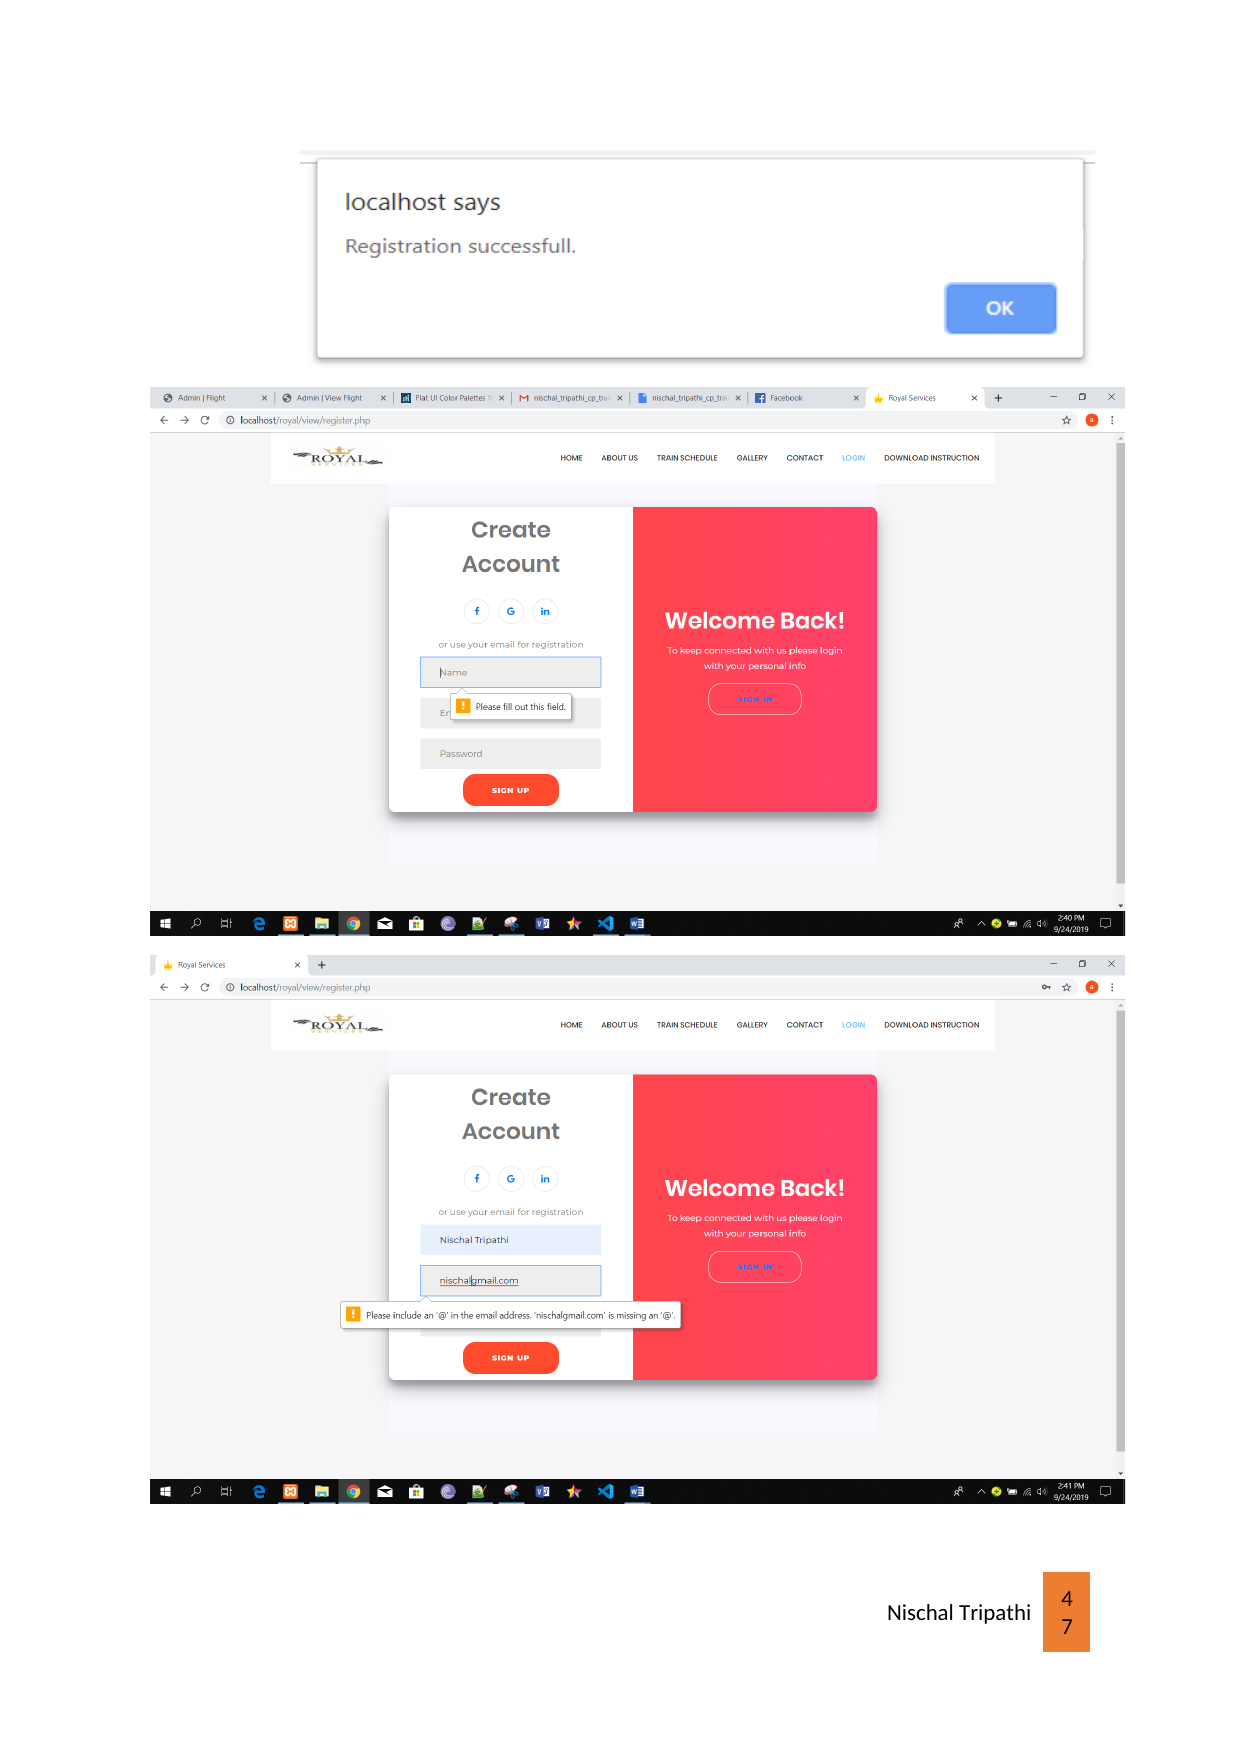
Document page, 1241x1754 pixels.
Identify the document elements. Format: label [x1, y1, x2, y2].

picture [300, 150, 1096, 369]
picture [150, 955, 1125, 1504]
picture [150, 387, 1125, 936]
